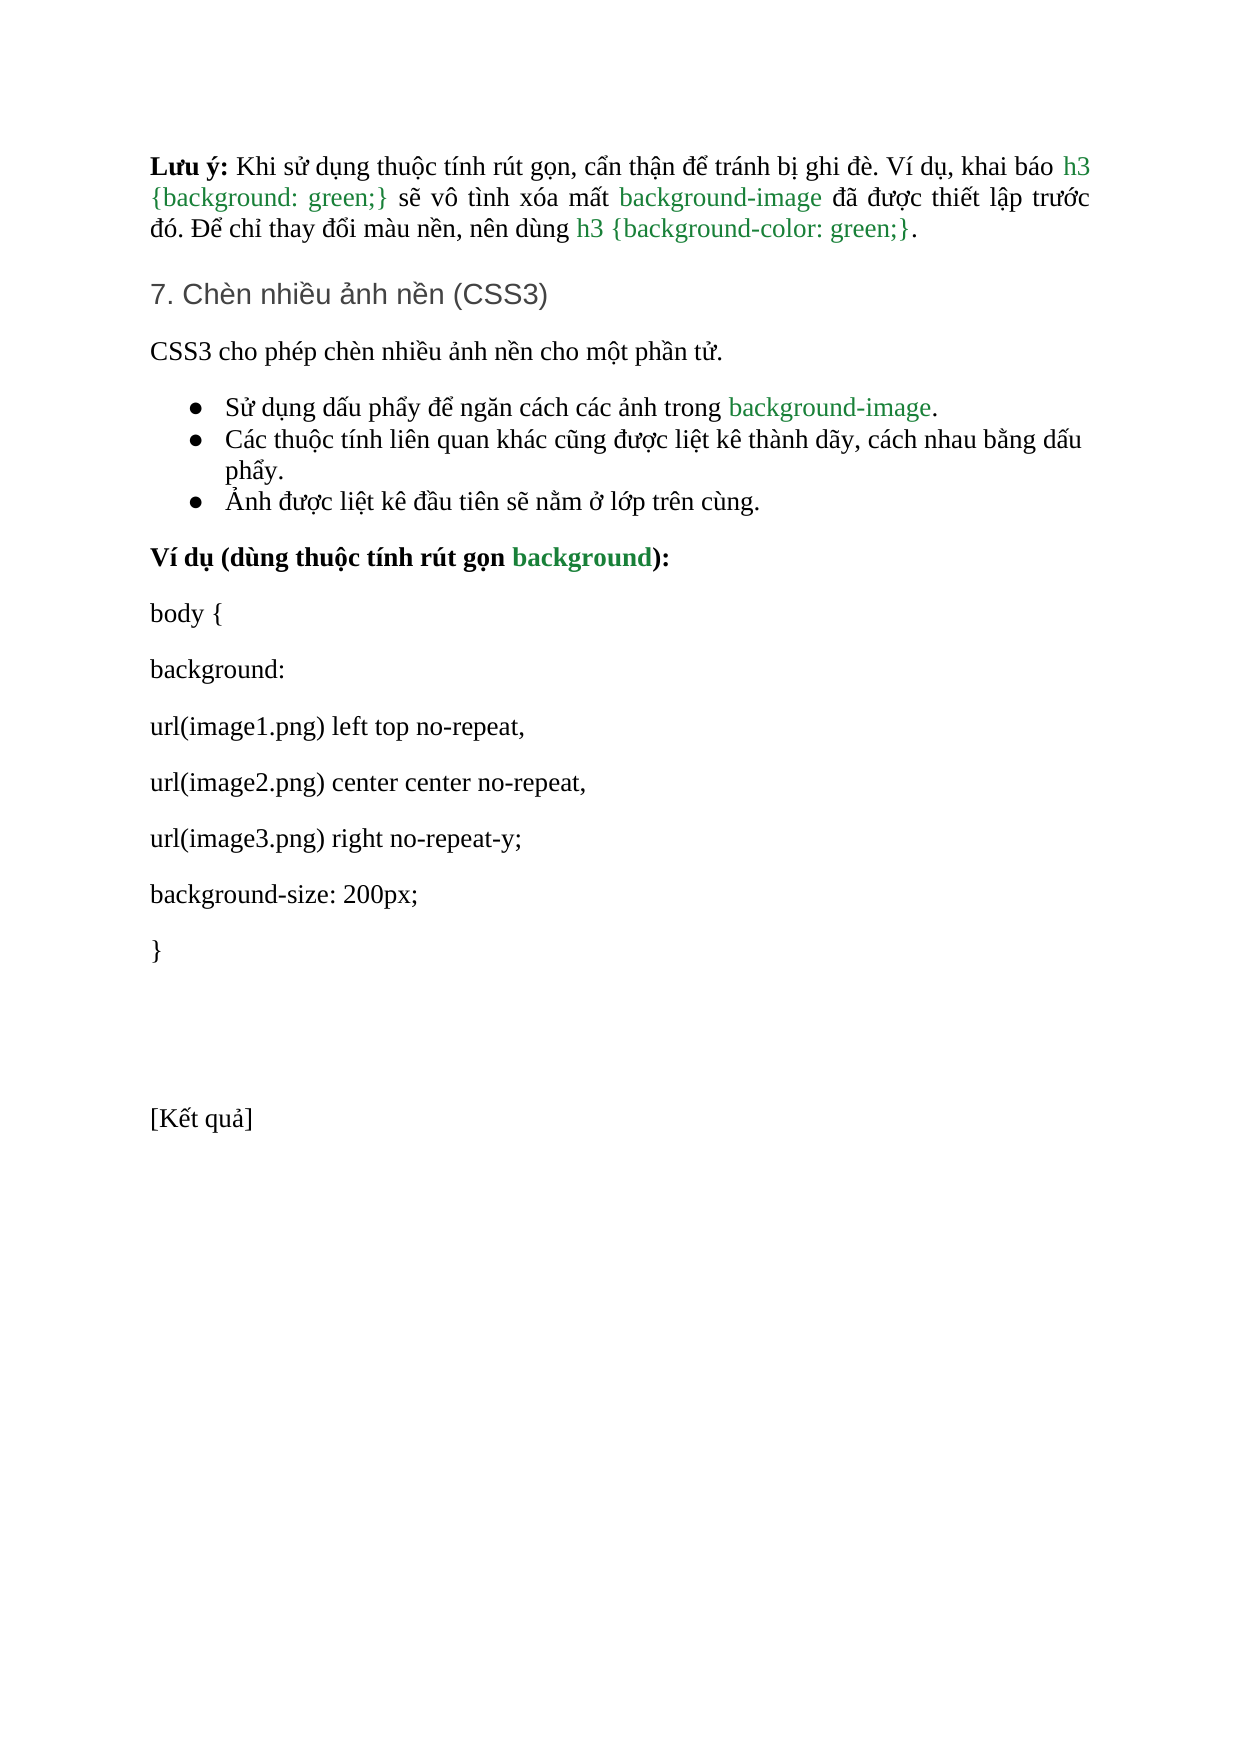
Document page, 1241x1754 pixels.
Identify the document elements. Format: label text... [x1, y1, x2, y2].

text Lưu ý: Khi sử dụng thuộc tính rút gọn, cẩn thận để tránh bị ghi đè. Ví dụ, khai báo h3 {background: green;} sẽ vô tình xóa mất background-image đã được thiết lập trước đó. Để chỉ thay đổi màu nền, nên dùng h3 {background-color: green;}. [150, 150, 1090, 243]
text url(image2.png) center center no-repeat, [150, 766, 1090, 797]
text url(image1.png) left top no-repeat, [150, 709, 1090, 741]
text body { [150, 597, 1090, 628]
text } [150, 934, 1090, 965]
text url(image3.png) right no-repeat-y; [150, 822, 1090, 853]
text background-size: 200px; [150, 878, 1090, 909]
list Ảnh được liệt kê đầu tiên sẽ nằm ở lớp trên cùng. [187, 485, 1090, 516]
text CSS3 cho phép chèn nhiều ảnh nền cho một phần tử. [150, 335, 1090, 366]
text background: [150, 653, 1090, 684]
text Ví dụ (dùng thuộc tính rút gọn background): [150, 541, 1090, 572]
subtitle 7. Chèn nhiều ảnh nền (CSS3) [150, 277, 1090, 310]
text [Kết quả] [150, 1103, 1090, 1134]
list Sử dụng dấu phẩy để ngăn cách các ảnh trong background-image. [187, 391, 1090, 423]
list Các thuộc tính liên quan khác cũng được liệt kê thành dãy, cách nhau bằng dấu phẩy. [187, 423, 1090, 485]
